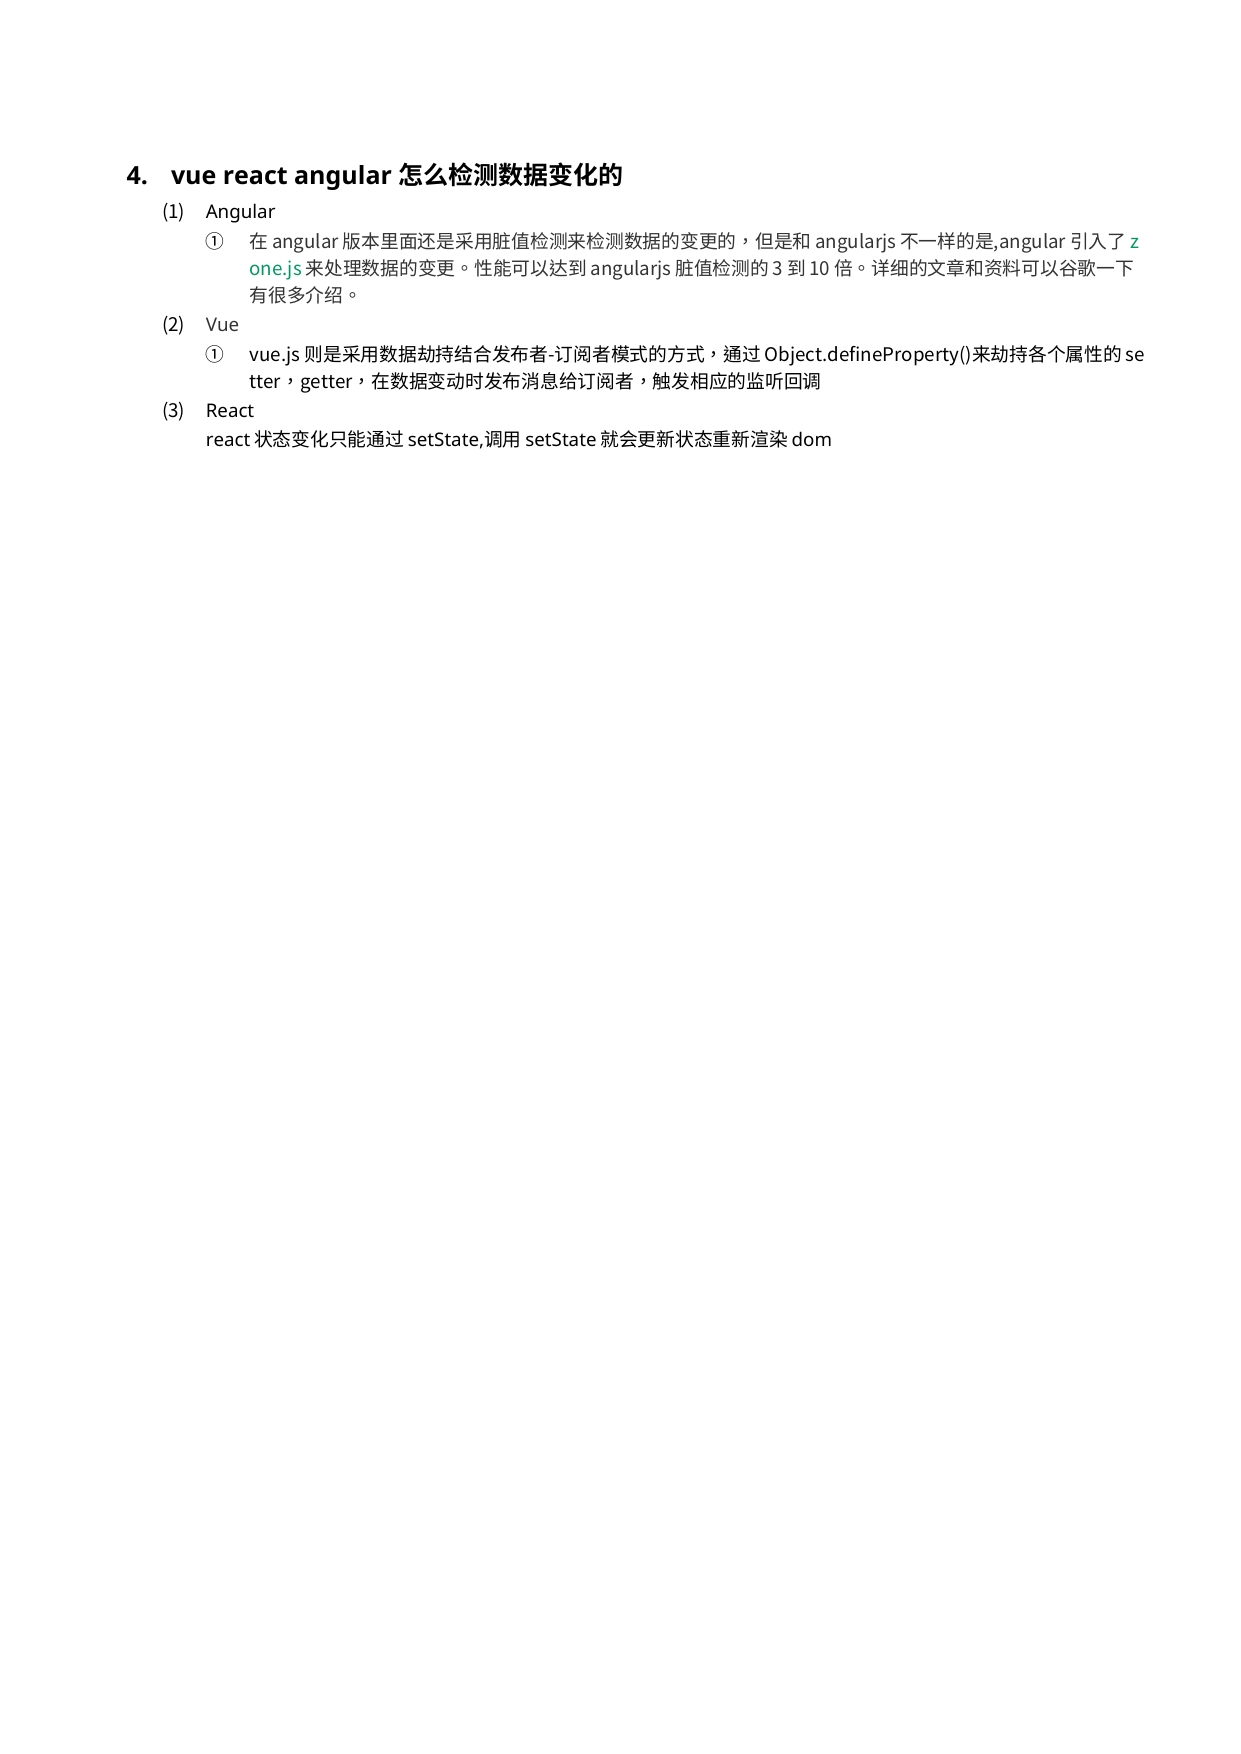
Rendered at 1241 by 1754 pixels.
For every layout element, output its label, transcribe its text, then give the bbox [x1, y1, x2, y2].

text react状态变化只能通过setState,调用setState就会更新状态重新渲染dom [153, 425, 1158, 454]
list vue.js 则是采用数据劫持结合发布者-订阅者模式的方式，通过Object.defineProperty()来劫持各个属性的setter，getter，在数据变动时发布消息给订阅者，触发相应的监听回调 [197, 339, 1158, 396]
subtitle vue react angular 怎么检测数据变化的 [118, 151, 632, 195]
list 在angular版本里面还是采用脏值检测来检测数据的变更的，但是和angularjs不一样的是,angular引入了zone.js来处理数据的变更。性能可以达到angularjs脏值检测的3到10倍。详细的文章和资料可以谷歌一下有很多介绍。 [197, 226, 1158, 310]
list Vue [153, 310, 1158, 339]
list Angular [153, 151, 1158, 226]
list React [153, 396, 1158, 425]
